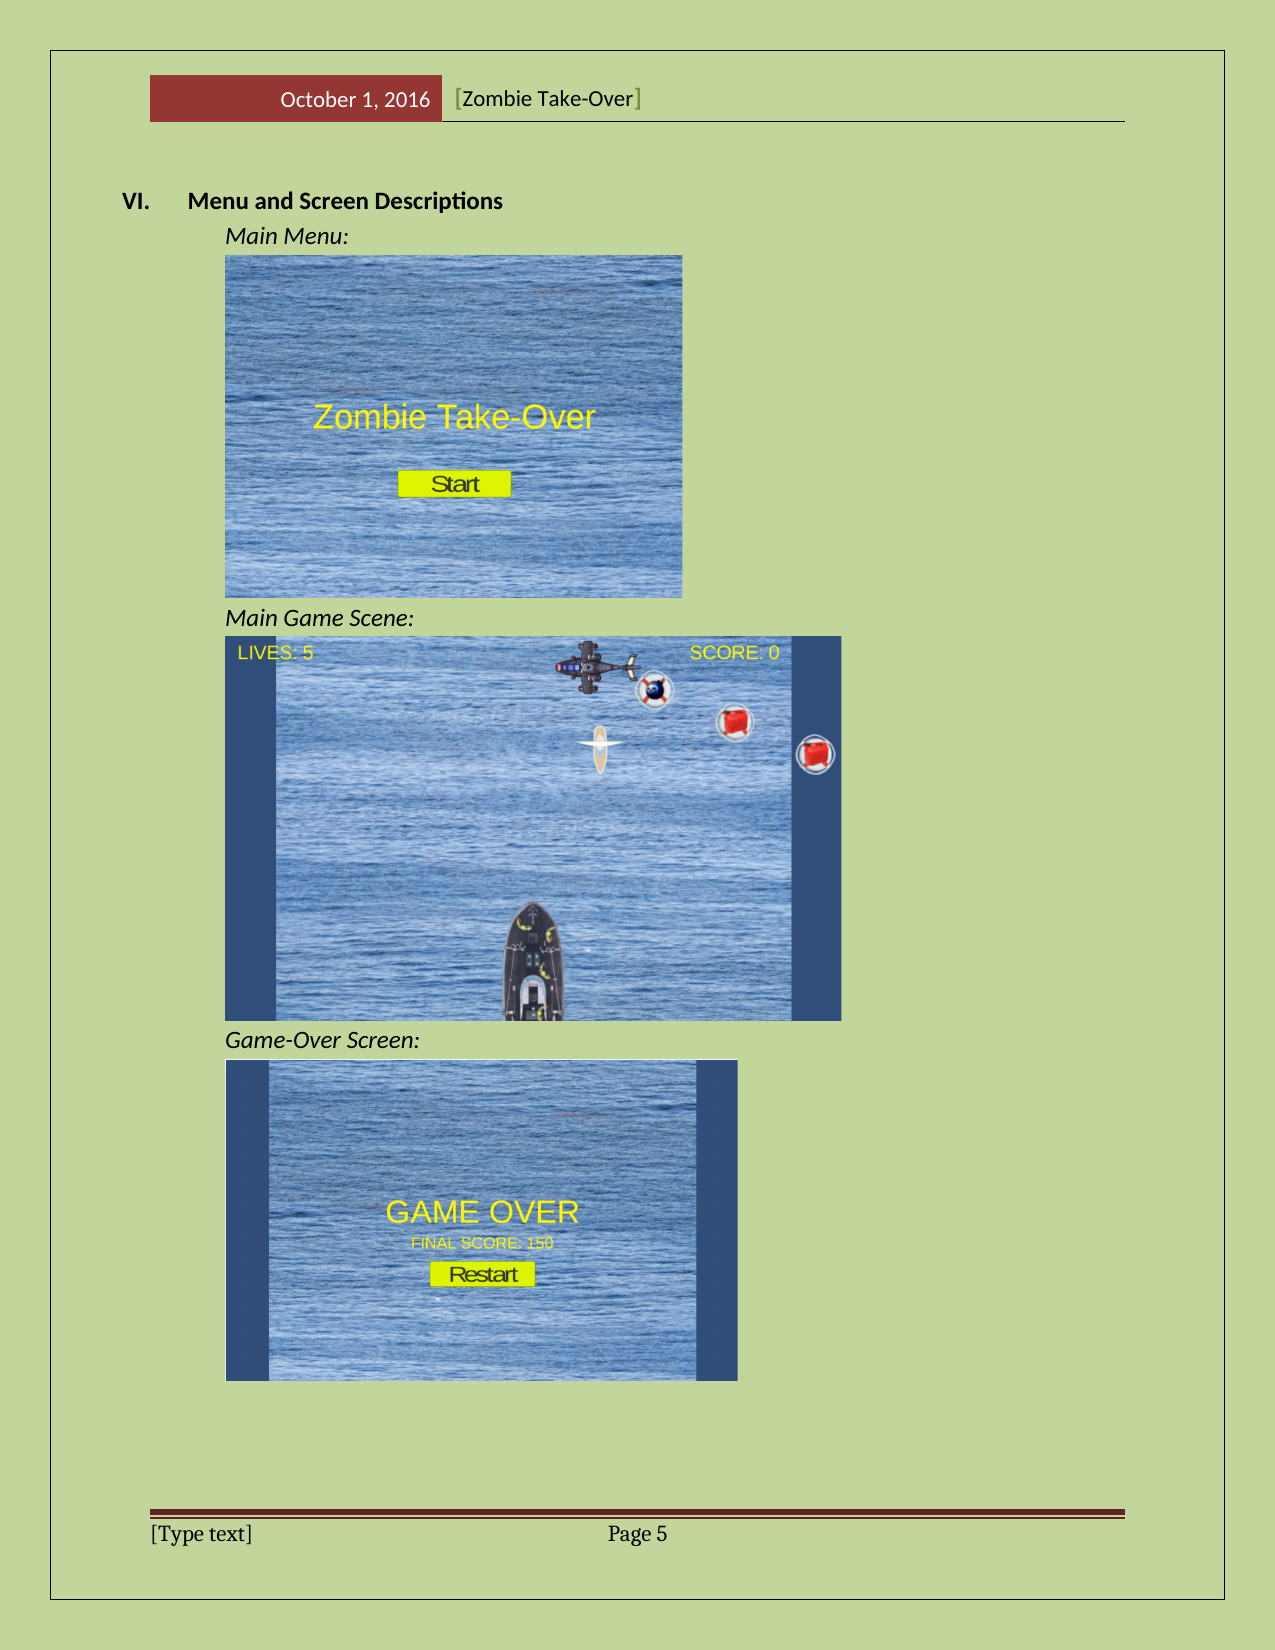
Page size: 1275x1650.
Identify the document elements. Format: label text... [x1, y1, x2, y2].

picture [225, 1059, 738, 1381]
list Game-Over Screen: [225, 1024, 1125, 1055]
picture [225, 255, 683, 598]
picture [225, 636, 842, 1021]
list Menu and Screen Descriptions [150, 185, 1125, 216]
list Main Menu: [225, 220, 1125, 251]
list Main Game Scene: [225, 602, 1125, 632]
